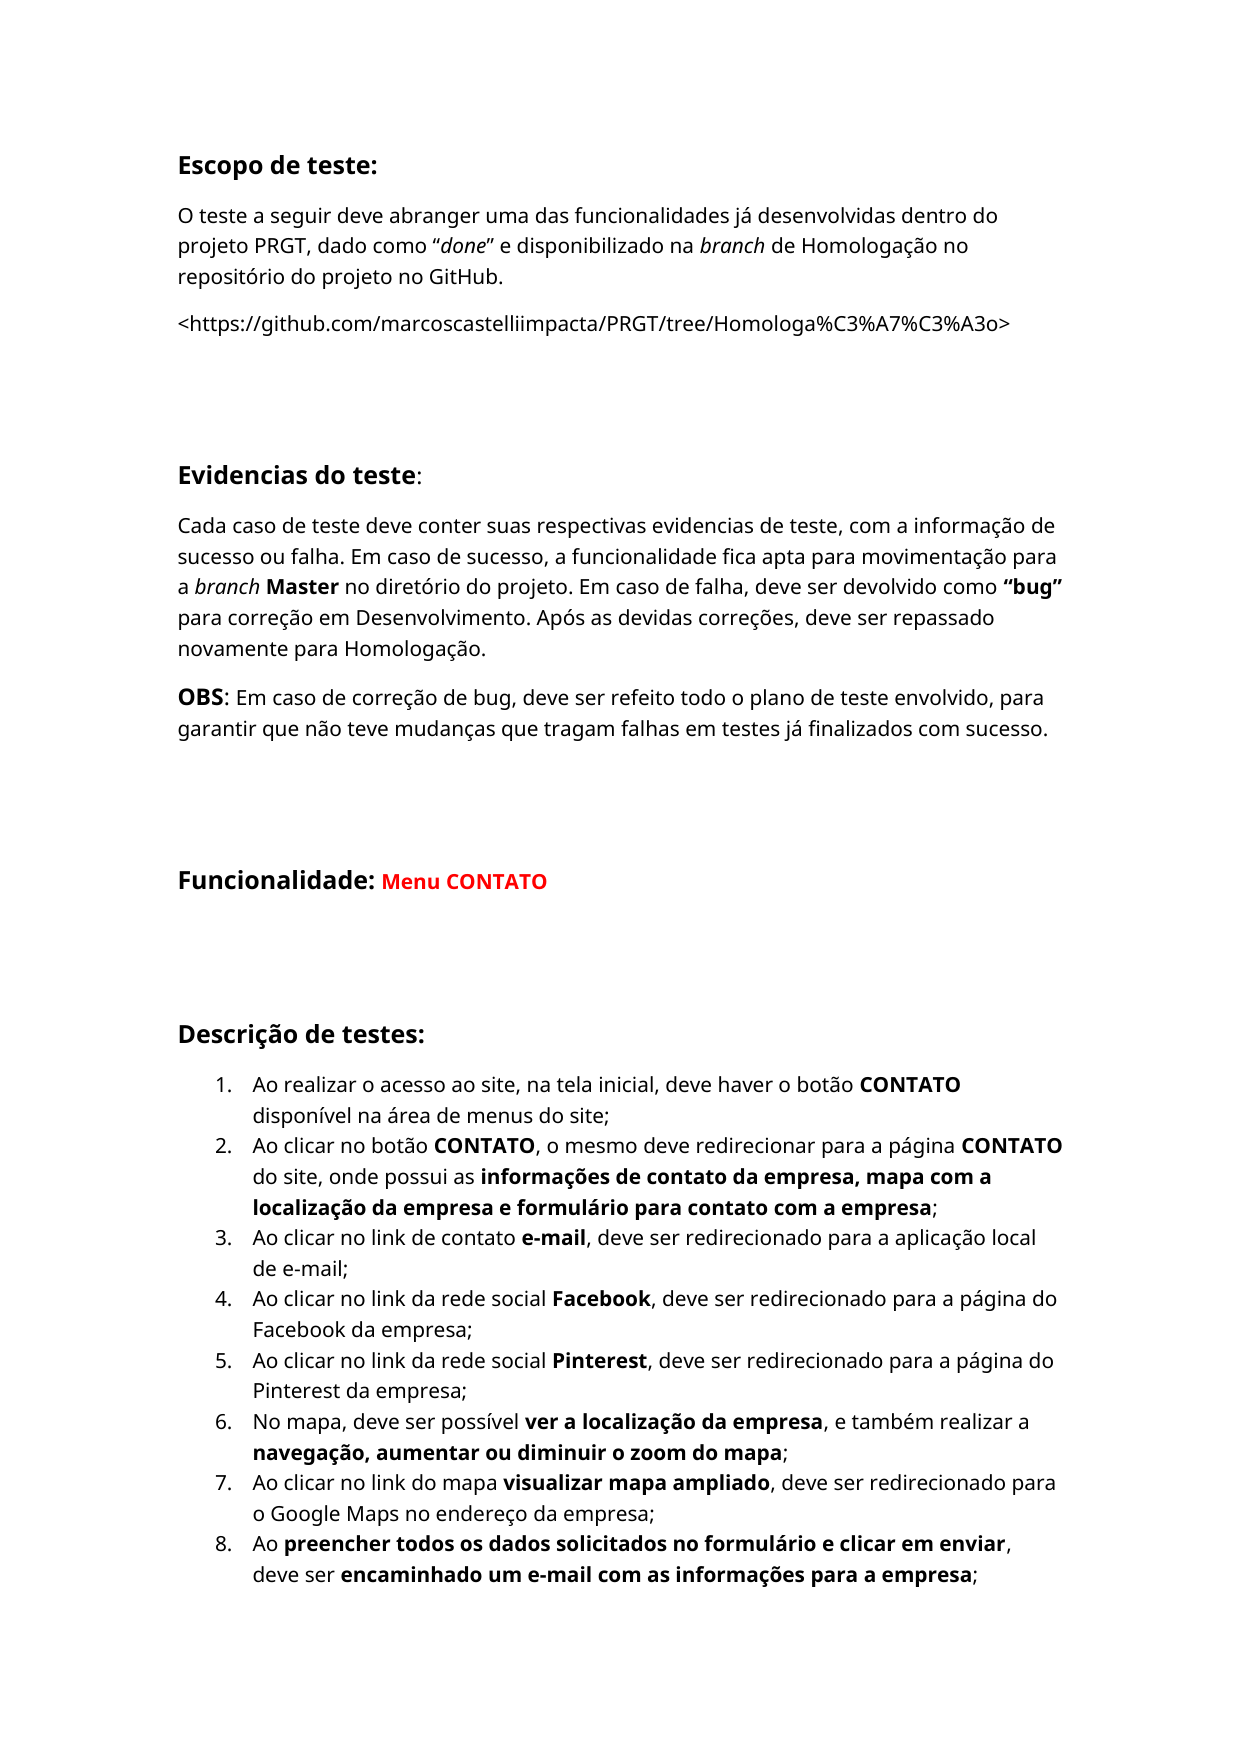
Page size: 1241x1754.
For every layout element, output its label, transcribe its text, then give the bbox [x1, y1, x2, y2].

list Ao clicar no link de contato e-mail, deve ser redirecionado para a aplicação local de e-mail; [215, 1223, 1063, 1282]
text Descrição de testes: [177, 1017, 1063, 1051]
text OBS: Em caso de correção de bug, deve ser refeito todo o plano de teste envolvido, para garantir que não teve mudanças que tragam falhas em testes já finalizados com sucesso. [177, 681, 1063, 743]
list Ao clicar no botão CONTATO, o mesmo deve redirecionar para a página CONTATO do site, onde possui as informações de contato da empresa, mapa com a localização da empresa e formulário para contato com a empresa; [215, 1131, 1063, 1221]
list Ao clicar no link da rede social Pinterest, deve ser redirecionado para a página do Pinterest da empresa; [215, 1346, 1063, 1405]
text Cada caso de teste deve conter suas respectivas evidencias de teste, com a informação de sucesso ou falha. Em caso de sucesso, a funcionalidade fica apta para movimentação para a branch Master no diretório do projeto. Em caso de falha, deve ser devolvido como “bug” para correção em Desenvolvimento. Após as devidas correções, deve ser repassado novamente para Homologação. [177, 511, 1063, 662]
text Funcionalidade: Menu CONTATO [177, 862, 1063, 897]
list No mapa, deve ser possível ver a localização da empresa, e também realizar a navegação, aumentar ou diminuir o zoom do mapa; [215, 1407, 1063, 1466]
list Ao realizar o acesso ao site, na tela inicial, deve haver o botão CONTATO disponível na área de menus do site; [215, 1070, 1063, 1129]
list Ao preencher todos os dados solicitados no formulário e clicar em enviar, deve ser encaminhado um e-mail com as informações para a empresa; [215, 1529, 1063, 1589]
text <https://github.com/marcoscastelliimpacta/PRGT/tree/Homologa%C3%A7%C3%A3o> [177, 309, 1063, 338]
list Ao clicar no link da rede social Facebook, deve ser redirecionado para a página do Facebook da empresa; [215, 1284, 1063, 1344]
text Escopo de teste: [177, 148, 1063, 182]
text O teste a seguir deve abranger uma das funcionalidades já desenvolvidas dentro do projeto PRGT, dado como “done” e disponibilizado na branch de Homologação no repositório do projeto no GitHub. [177, 201, 1063, 291]
list Ao clicar no link do mapa visualizar mapa ampliado, deve ser redirecionado para o Google Maps no endereço da empresa; [215, 1468, 1063, 1527]
text Evidencias do teste: [177, 458, 1063, 492]
